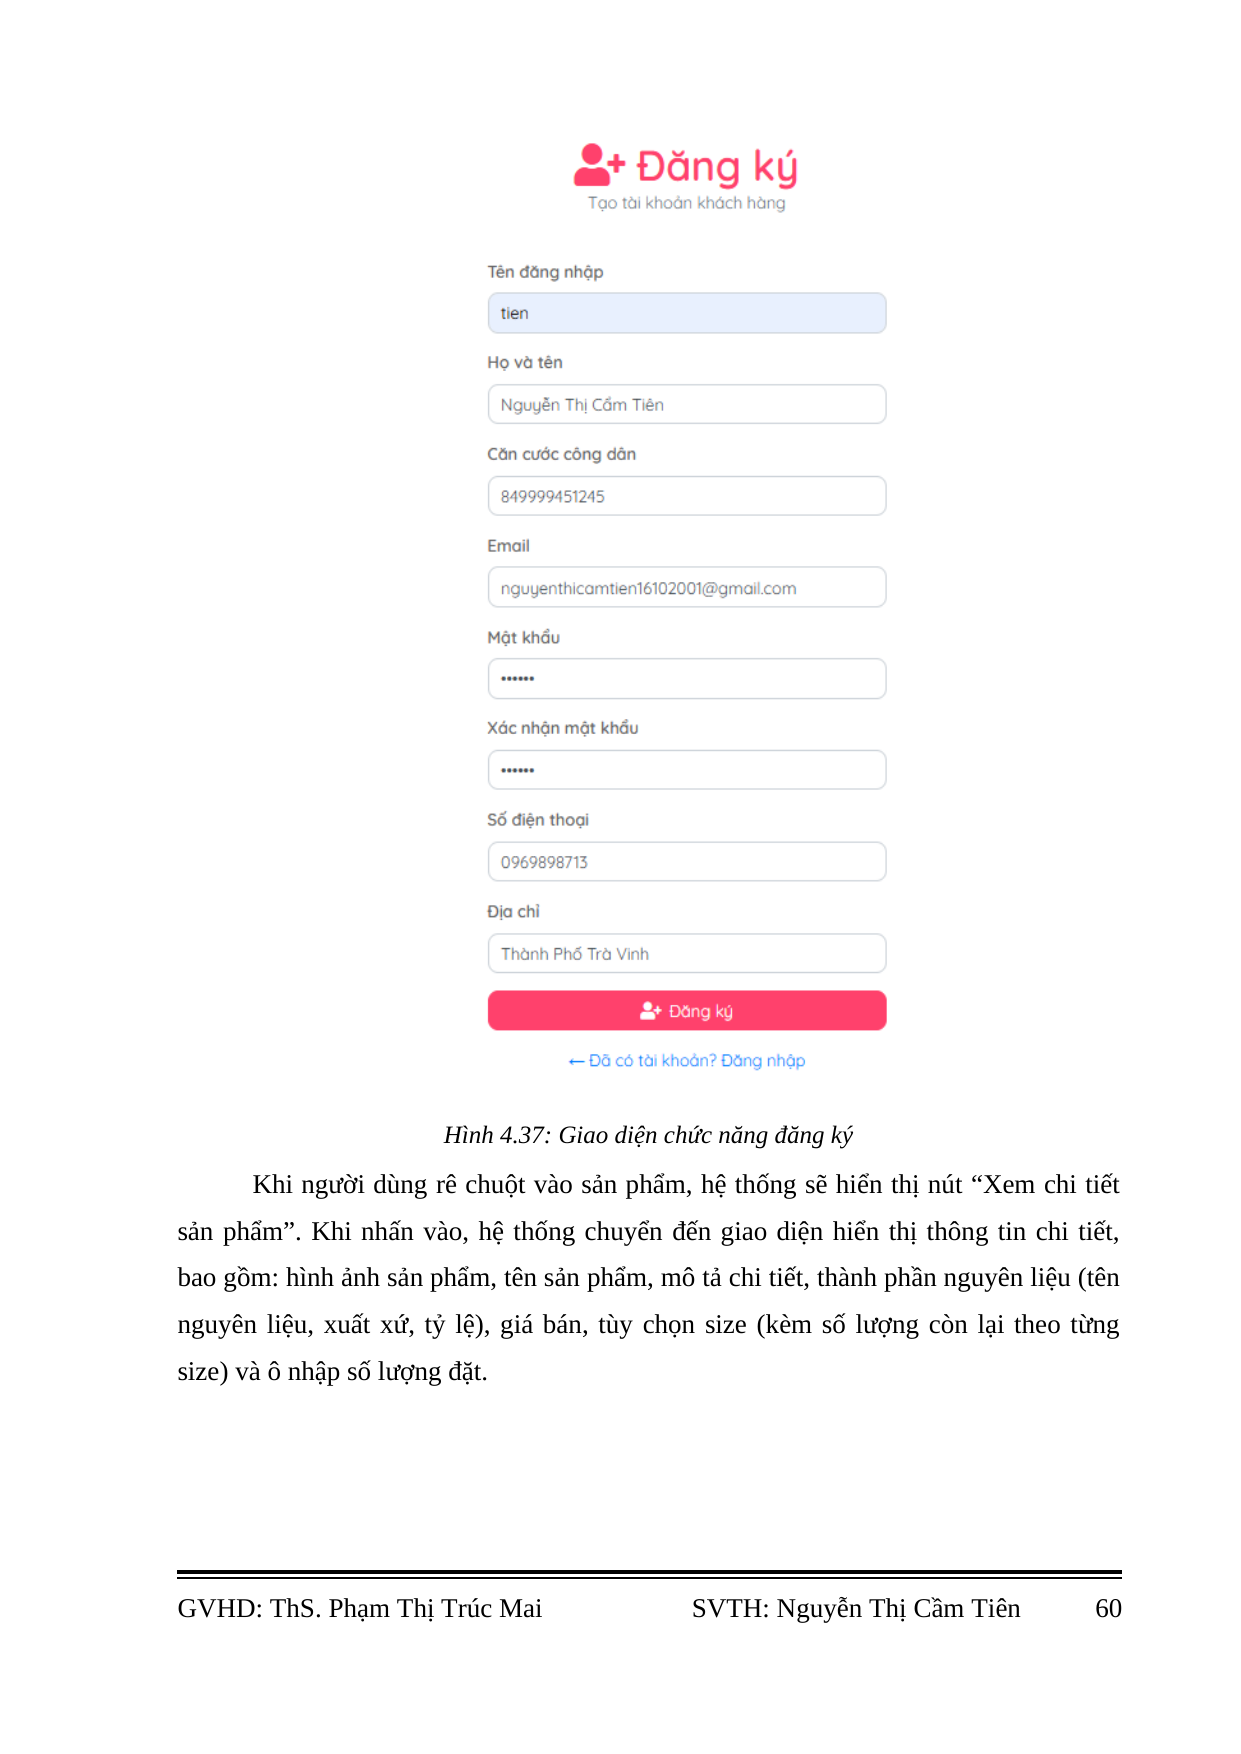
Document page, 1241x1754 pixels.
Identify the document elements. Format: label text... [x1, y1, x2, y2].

text Hình 4.37: Giao diện chức năng đăng ký [177, 1120, 1122, 1149]
text Khi người dùng rê chuột vào sản phẩm, hệ thống sẽ hiển thị nút “Xem chi tiết sản phẩm”. Khi nhấn vào, hệ thống chuyển đến giao diện hiển thị thông tin chi tiết, bao gồm: hình ảnh sản phẩm, tên sản phẩm, mô tả chi tiết, thành phần nguyên liệu (tên nguyên liệu, xuất xứ, tỷ lệ), giá bán, tùy chọn size (kèm số lượng còn lại theo từng size) và ô nhập số lượng đặt. [177, 1168, 1122, 1386]
picture [460, 118, 915, 1093]
